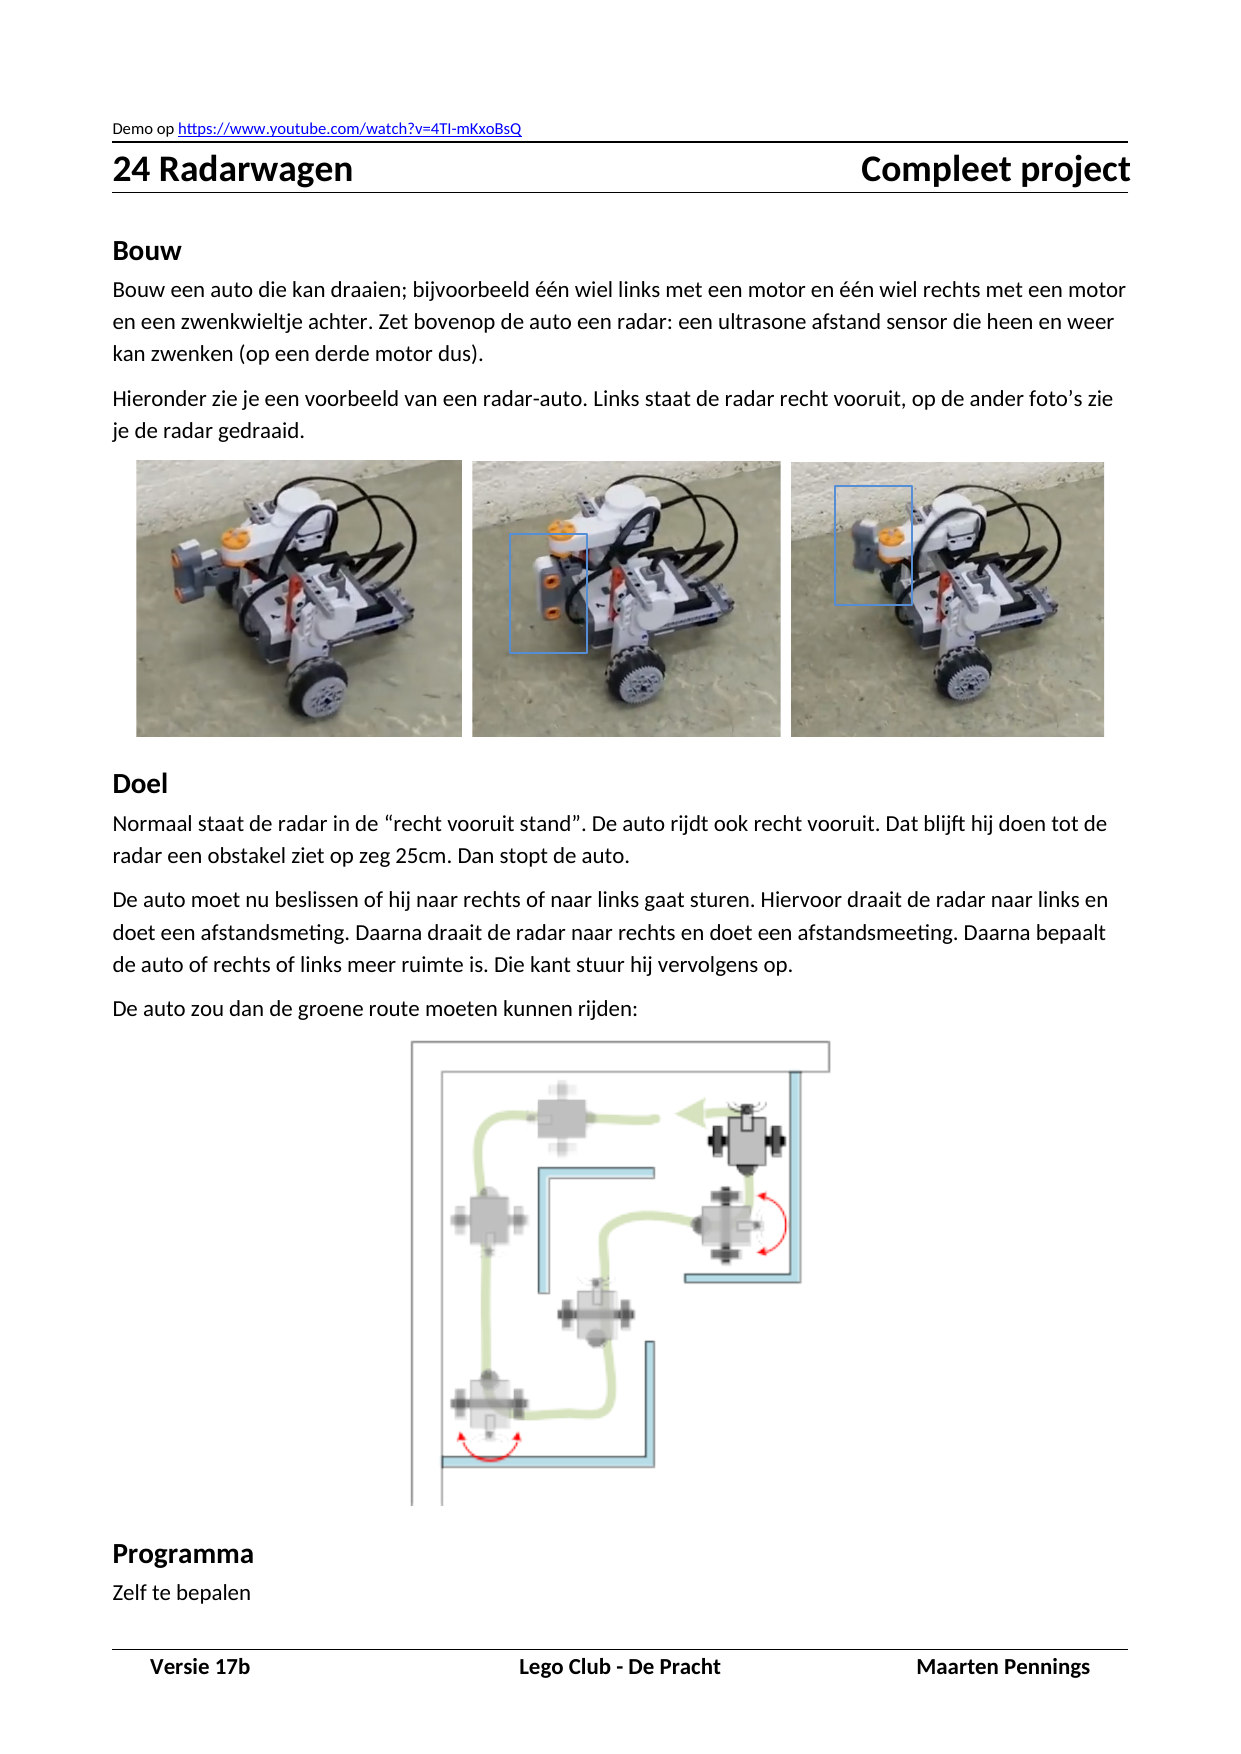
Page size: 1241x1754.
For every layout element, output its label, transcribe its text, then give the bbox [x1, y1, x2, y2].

text Normaal staat de radar in de “recht vooruit stand”. De auto rijdt ook recht vooruit. Dat blijft hij doen tot de radar een obstakel ziet op zeg 25cm. Dan stopt de auto. [112, 809, 1128, 869]
picture [791, 462, 1105, 737]
picture [136, 460, 462, 737]
text Programma [112, 1535, 1128, 1571]
text Zelf te bepalen [112, 1578, 1128, 1606]
text 24 Radarwagen Compleet project [112, 143, 1128, 192]
text Doel [112, 766, 1128, 801]
picture [472, 461, 781, 737]
text Bouw een auto die kan draaien; bijvoorbeeld één wiel links met een motor en één wiel rechts met een motor en een zwenkwieltje achter. Zet bovenop de auto een radar: een ultrasone afstand sensor die heen en weer kan zwenken (op een derde motor dus). [112, 275, 1128, 367]
text Bouw [112, 232, 1128, 267]
text Demo op https://www.youtube.com/watch?v=4TI-mKxoBsQ [112, 118, 1128, 138]
text De auto moet nu beslissen of hij naar rechts of naar links gaat sturen. Hiervoor draait de radar naar links en doet een afstandsmeting. Daarna draait de radar naar rechts en doet een afstandsmeeting. Daarna bepaalt de auto of rechts of links meer ruimte is. Die kant stuur hij vervolgens op. [112, 886, 1128, 978]
text De auto zou dan de groene route moeten kunnen rijden: [112, 994, 1128, 1023]
text Hieronder zie je een voorbeeld van een radar-auto. Links staat de radar recht vooruit, op de ander foto’s zie je de radar gedraaid. [112, 384, 1128, 444]
